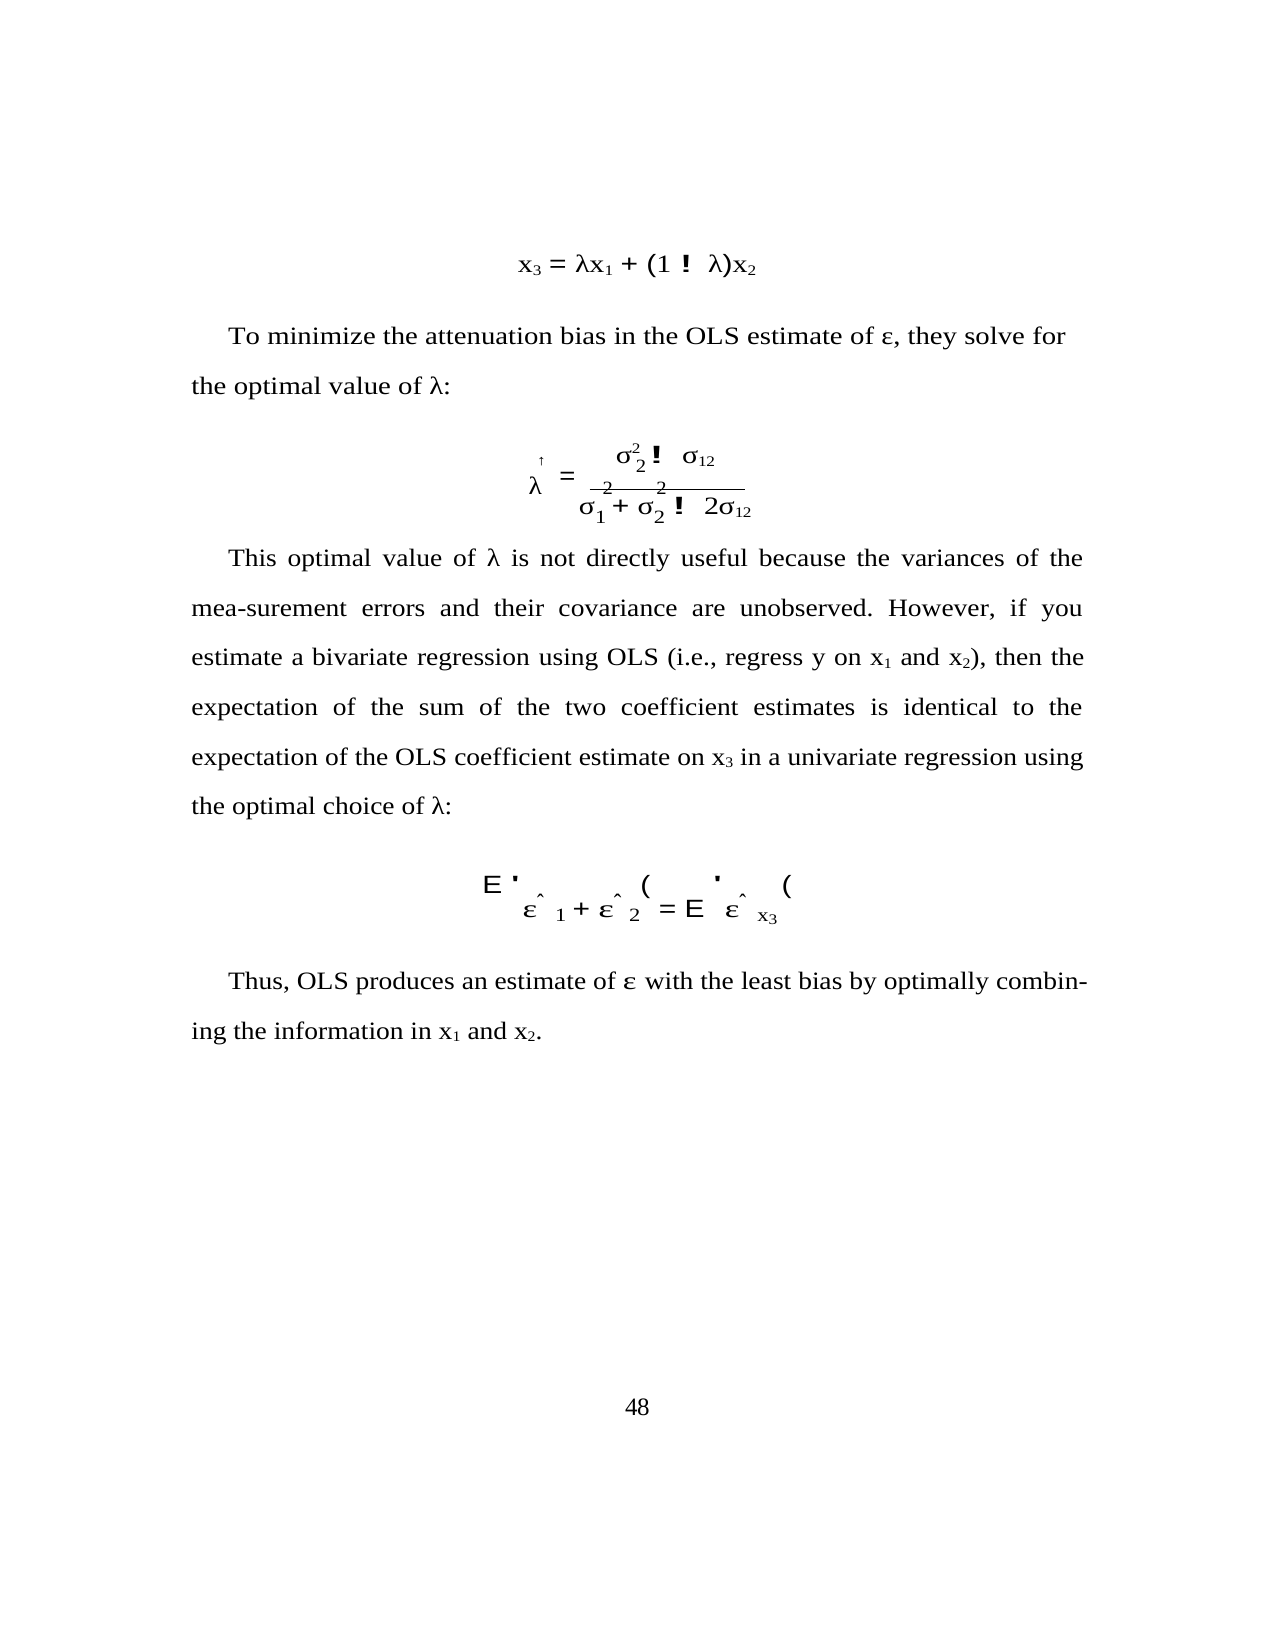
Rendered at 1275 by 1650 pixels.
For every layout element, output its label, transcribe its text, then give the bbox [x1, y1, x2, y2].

text To minimize the attenuation bias in the OLS estimate of ε, they solve for the optimal value of λ: [191, 321, 1084, 400]
text E 'εˆ 1 + εˆ 2( = E 'εˆ x3 ( [211, 870, 1064, 928]
text Thus, OLS produces an estimate of ε with the least bias by optimally combin-ing the information in x1 and x2. [191, 966, 1087, 1045]
text ↑ σ2 ! σ12 [187, 453, 1064, 467]
text σ1 + σ2 ! 2σ12 [266, 491, 1064, 527]
text λ = 2 2 2 [187, 467, 1008, 489]
text x3 = λx1 + (1 ! λ)x2 [210, 249, 1064, 278]
text This optimal value of λ is not directly useful because the variances of the mea-surement errors and their covariance are unobserved. However, if you estimate a bivariate regression using OLS (i.e., regress y on x1 and x2), then the expectation of the sum of the two coefficient estimates is identical to the expectation of the OLS coefficient estimate on x3 in a univariate regression using the optimal choice of λ: [191, 543, 1084, 820]
